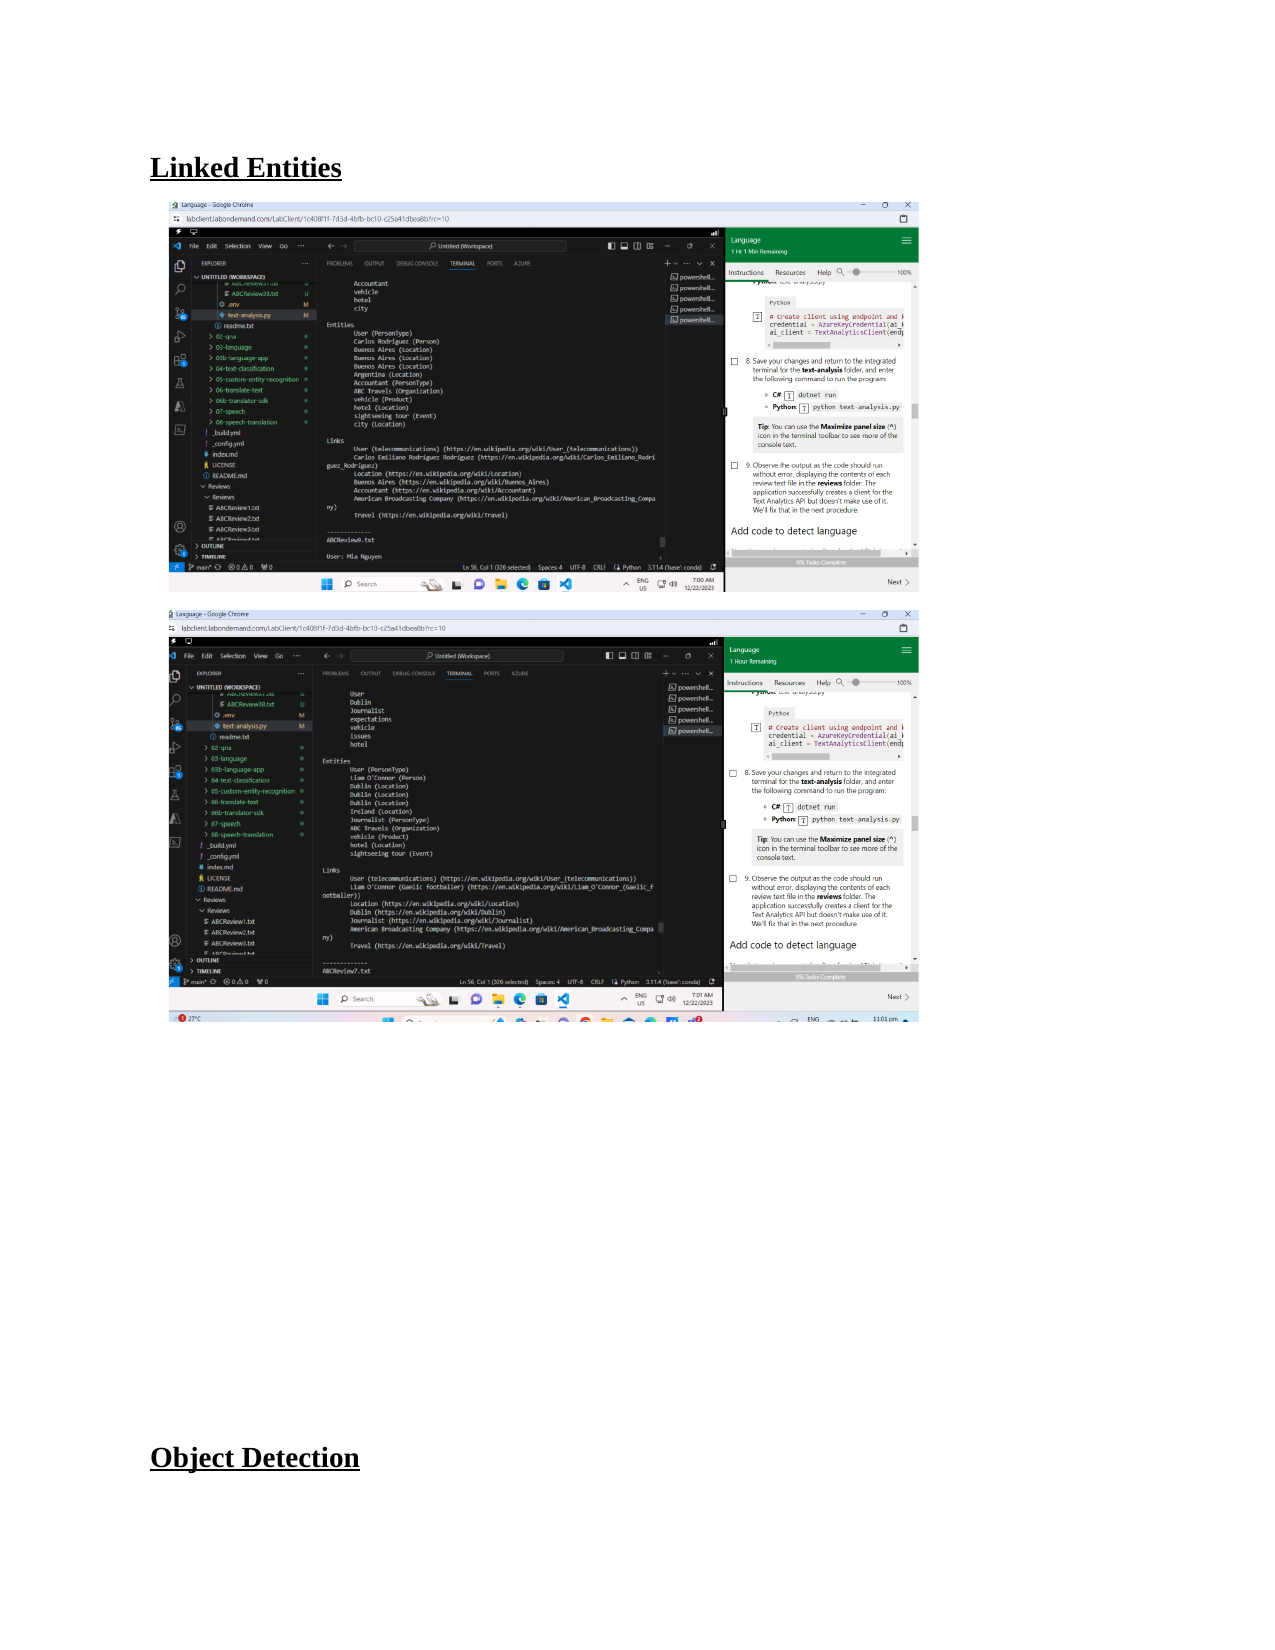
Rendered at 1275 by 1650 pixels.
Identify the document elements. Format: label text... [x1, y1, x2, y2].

text Object Detection [150, 1440, 1125, 1474]
text Linked Entities [150, 150, 1125, 183]
